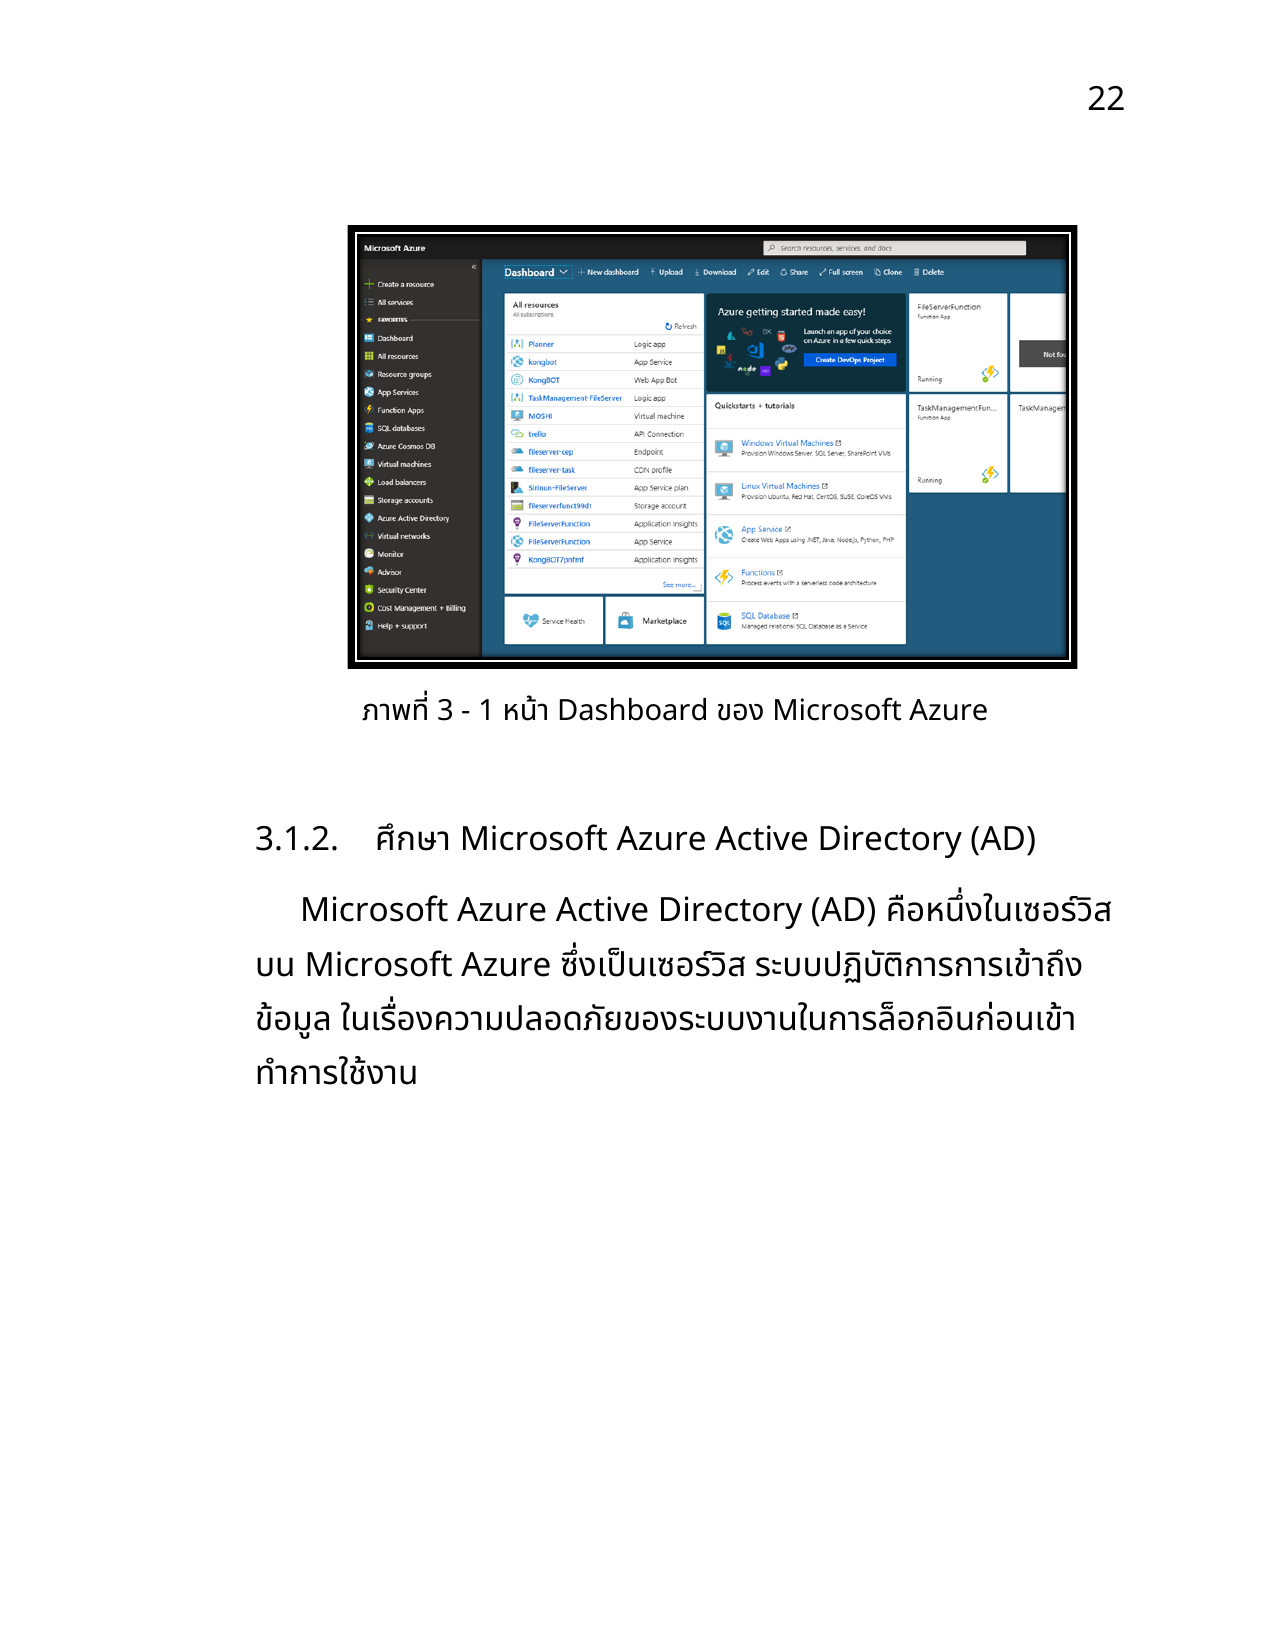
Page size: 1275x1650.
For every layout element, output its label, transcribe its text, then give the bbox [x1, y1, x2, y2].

text ภาพที่ 3 - 1 หน้า Dashboard ของ Microsoft Azure [225, 689, 1125, 733]
text Microsoft Azure Active Directory (AD) คือหนึ่งในเซอร์วิสบน Microsoft Azure ซึ่งเป็นเซอร์วิส ระบบปฏิบัติการการเข้าถึงข้อมูล ในเรื่องความปลอดภัยของระบบงานในการล็อกอินก่อนเข้าทำการใช้งาน [255, 886, 1125, 1100]
list ศึกษา Microsoft Azure Active Directory (AD) [255, 814, 1125, 865]
picture [347, 225, 1078, 669]
